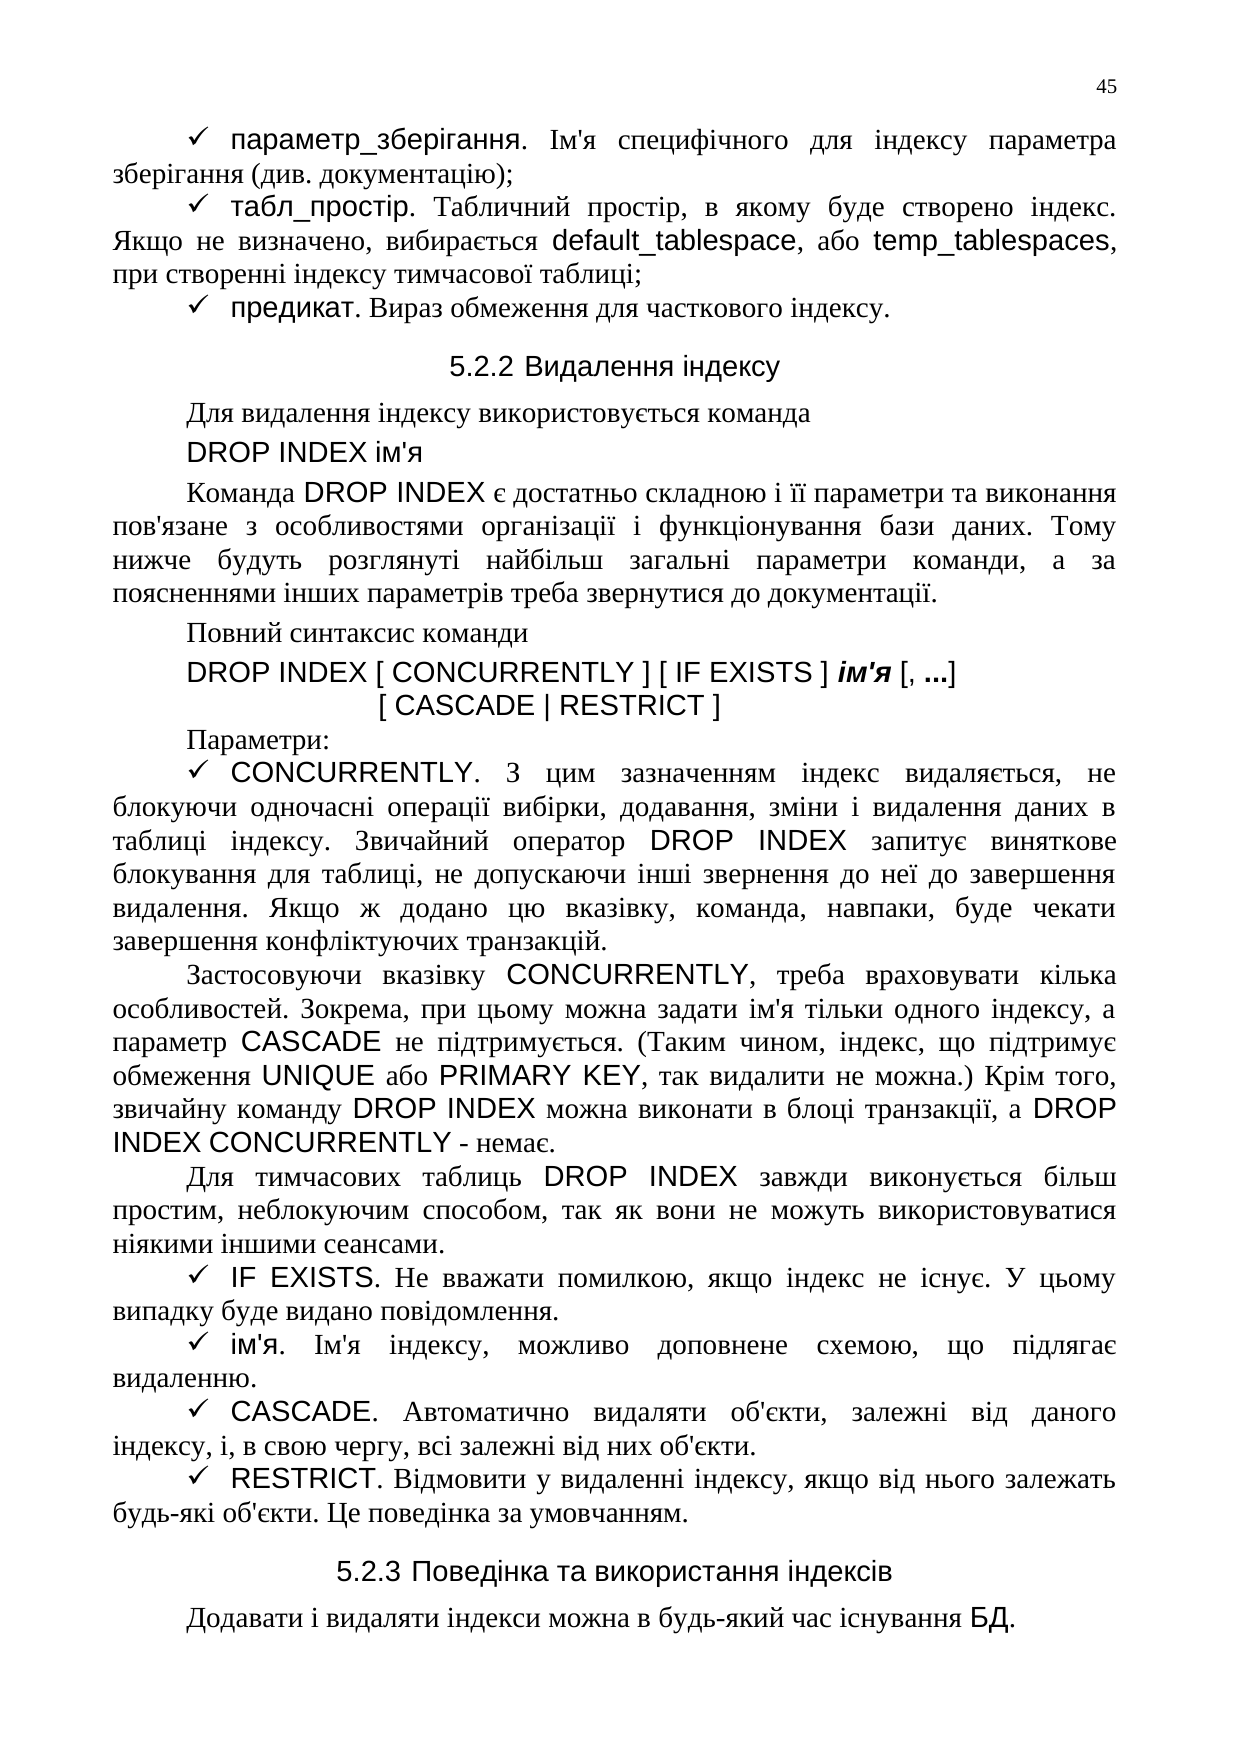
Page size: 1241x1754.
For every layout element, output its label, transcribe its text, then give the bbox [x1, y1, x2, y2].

list ім'я. Ім'я індексу, можливо доповнене схемою, що підлягає видаленню. [112, 1327, 1117, 1394]
list параметр_зберігання. Ім'я специфічного для індексу параметра зберігання (див. документацію); [112, 122, 1117, 189]
list IF EXISTS. Не вважати помилкою, якщо індекс не існує. У цьому випадку буде видано повідомлення. [112, 1259, 1117, 1327]
text Команда DROP INDEX є достатньо складною і її параметри та виконання пов'язане з особливостями організації і функціонування бази даних. Тому нижче будуть розглянуті найбільш загальні параметри команди, а за поясненнями інших параметрів треба звернутися до документації. [112, 474, 1117, 609]
subtitle Видалення індексу [112, 349, 1117, 382]
text DROP INDEX [ CONCURRENTLY ] [ IF EXISTS ] ім'я [, ...] [ CASCADE | RESTRICT ] [186, 655, 1117, 722]
text DROP INDEX ім'я [112, 435, 1117, 468]
text Параметри: [112, 722, 1117, 756]
text Повний синтаксис команди [112, 615, 1117, 649]
text Для тимчасових таблиць DROP INDEX завжди виконується більш простим, неблокуючим способом, так як вони не можуть використовуватися ніякими іншими сеансами. [112, 1159, 1117, 1259]
text Застосовуючи вказівку CONCURRENTLY, треба враховувати кілька особливостей. Зокрема, при цьому можна задати ім'я тільки одного індексу, а параметр CASCADE не підтримується. (Таким чином, індекс, що підтримує обмеження UNIQUE або PRIMARY KEY, так видалити не можна.) Крім того, звичайну команду DROP INDEX можна виконати в блоці транзакції, а DROP INDEX CONCURRENTLY - немає. [112, 957, 1117, 1159]
list CASCADE. Автоматично видаляти об'єкти, залежні від даного індексу, і, в свою чергу, всі залежні від них об'єкти. [112, 1394, 1117, 1461]
subtitle Поведінка та використання індексів [112, 1554, 1117, 1587]
list предикат. Вираз обмеження для часткового індексу. [112, 290, 1117, 324]
text Додавати і видаляти індекси можна в будь-який час існування БД. [112, 1600, 1117, 1633]
list табл_простір. Табличний простір, в якому буде створено індекс. Якщо не визначено, вибирається default_tablespace, або temp_tablespaces, при створенні індексу тимчасової таблиці; [112, 189, 1117, 290]
list CONCURRENTLY. З цим зазначенням індекс видаляється, не блокуючи одночасні операції вибірки, додавання, зміни і видалення даних в таблиці індексу. Звичайний оператор DROP INDEX запитує виняткове блокування для таблиці, не допускаючи інші звернення до неї до завершення видалення. Якщо ж додано цю вказівку, команда, навпаки, буде чекати завершення конфліктуючих транзакцій. [112, 756, 1117, 957]
text Для видалення індексу використовується команда [112, 395, 1117, 428]
list RESTRICT. Відмовити у видаленні індексу, якщо від нього залежать будь-які об'єкти. Це поведінка за умовчанням. [112, 1461, 1117, 1529]
